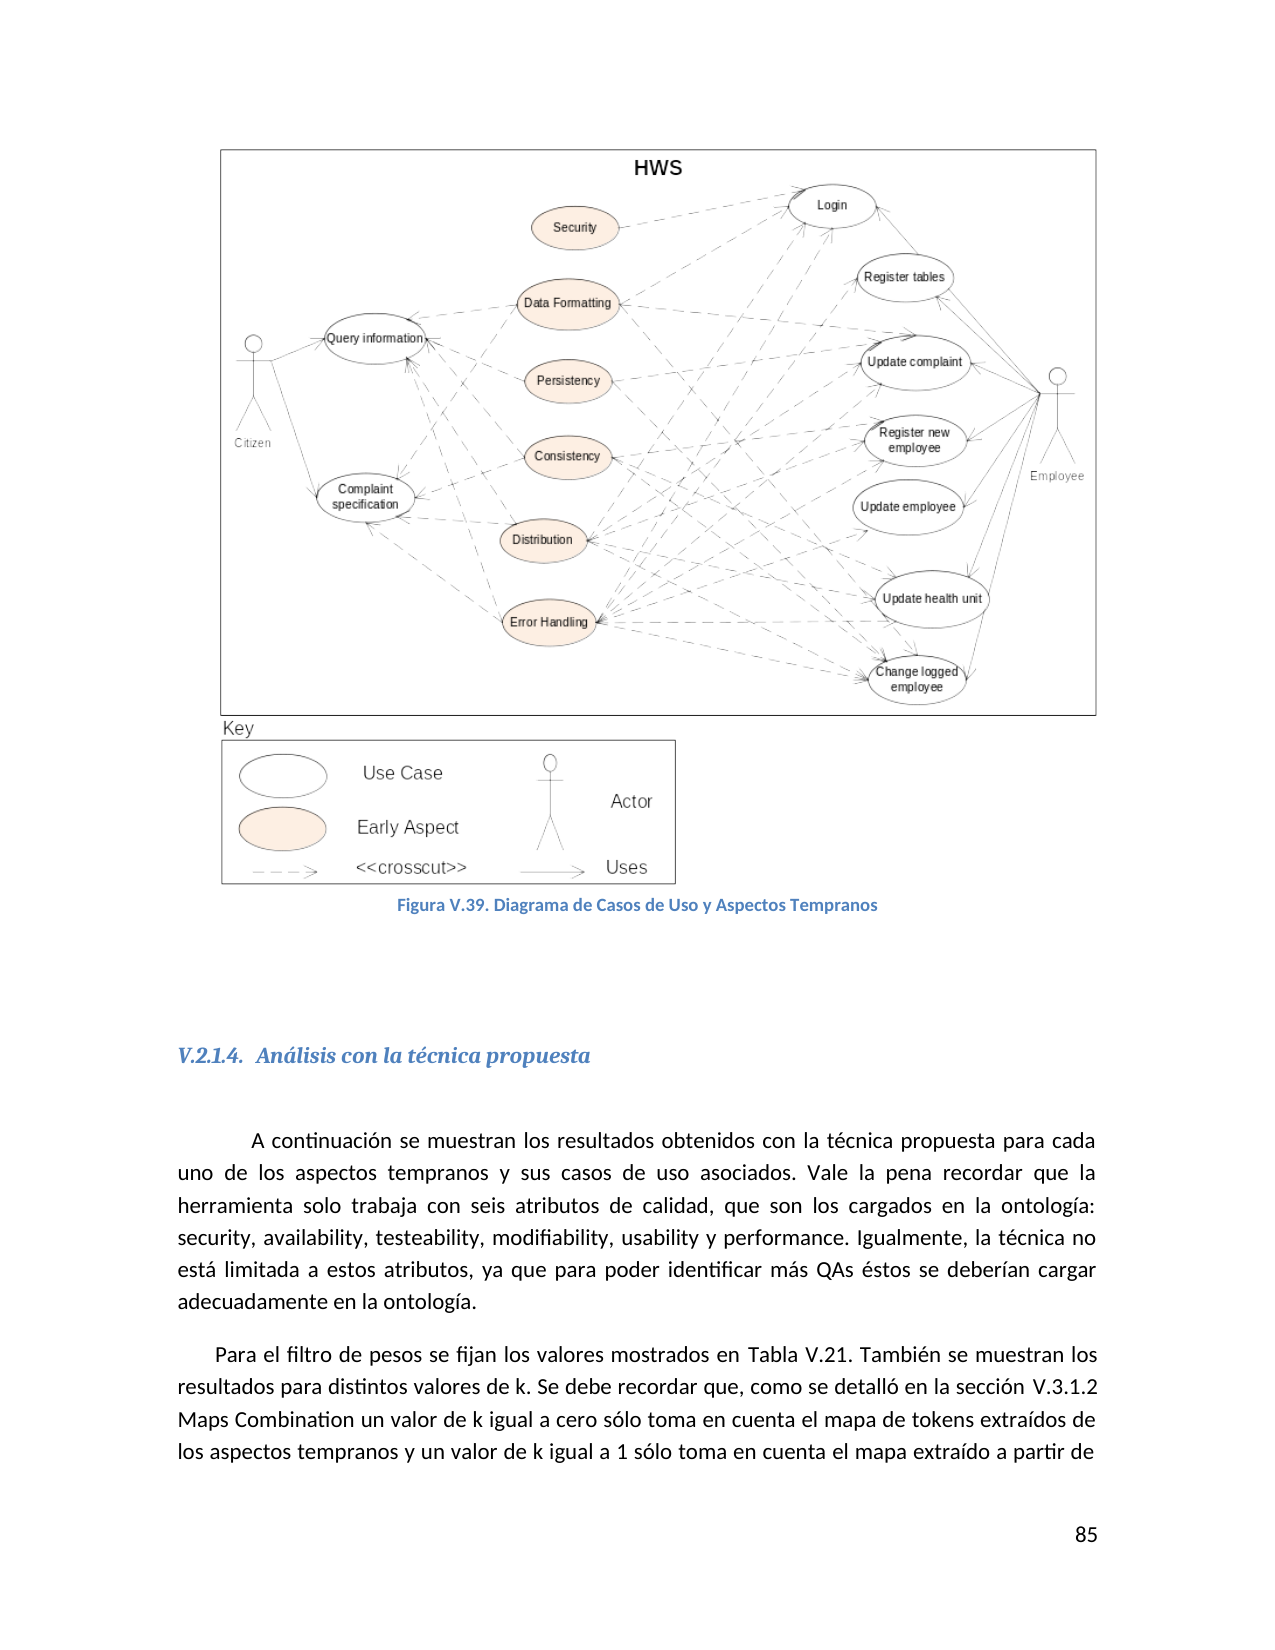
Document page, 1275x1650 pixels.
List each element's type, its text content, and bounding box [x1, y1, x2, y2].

subtitle Análisis con la técnica propuesta [177, 1043, 1098, 1069]
text A continuación se muestran los resultados obtenidos con la técnica propuesta para cada uno de los aspectos tempranos y sus casos de uso asociados. Vale la pena recordar que la herramienta solo trabaja con seis atributos de calidad, que son los cargados en la ontología: security, availability, testeability, modifiability, usability y performance. Igualmente, la técnica no está limitada a estos atributos, ya que para poder identificar más QAs éstos se deberían cargar adecuadamente en la ontología. [177, 1126, 1098, 1315]
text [177, 1340, 1098, 1465]
